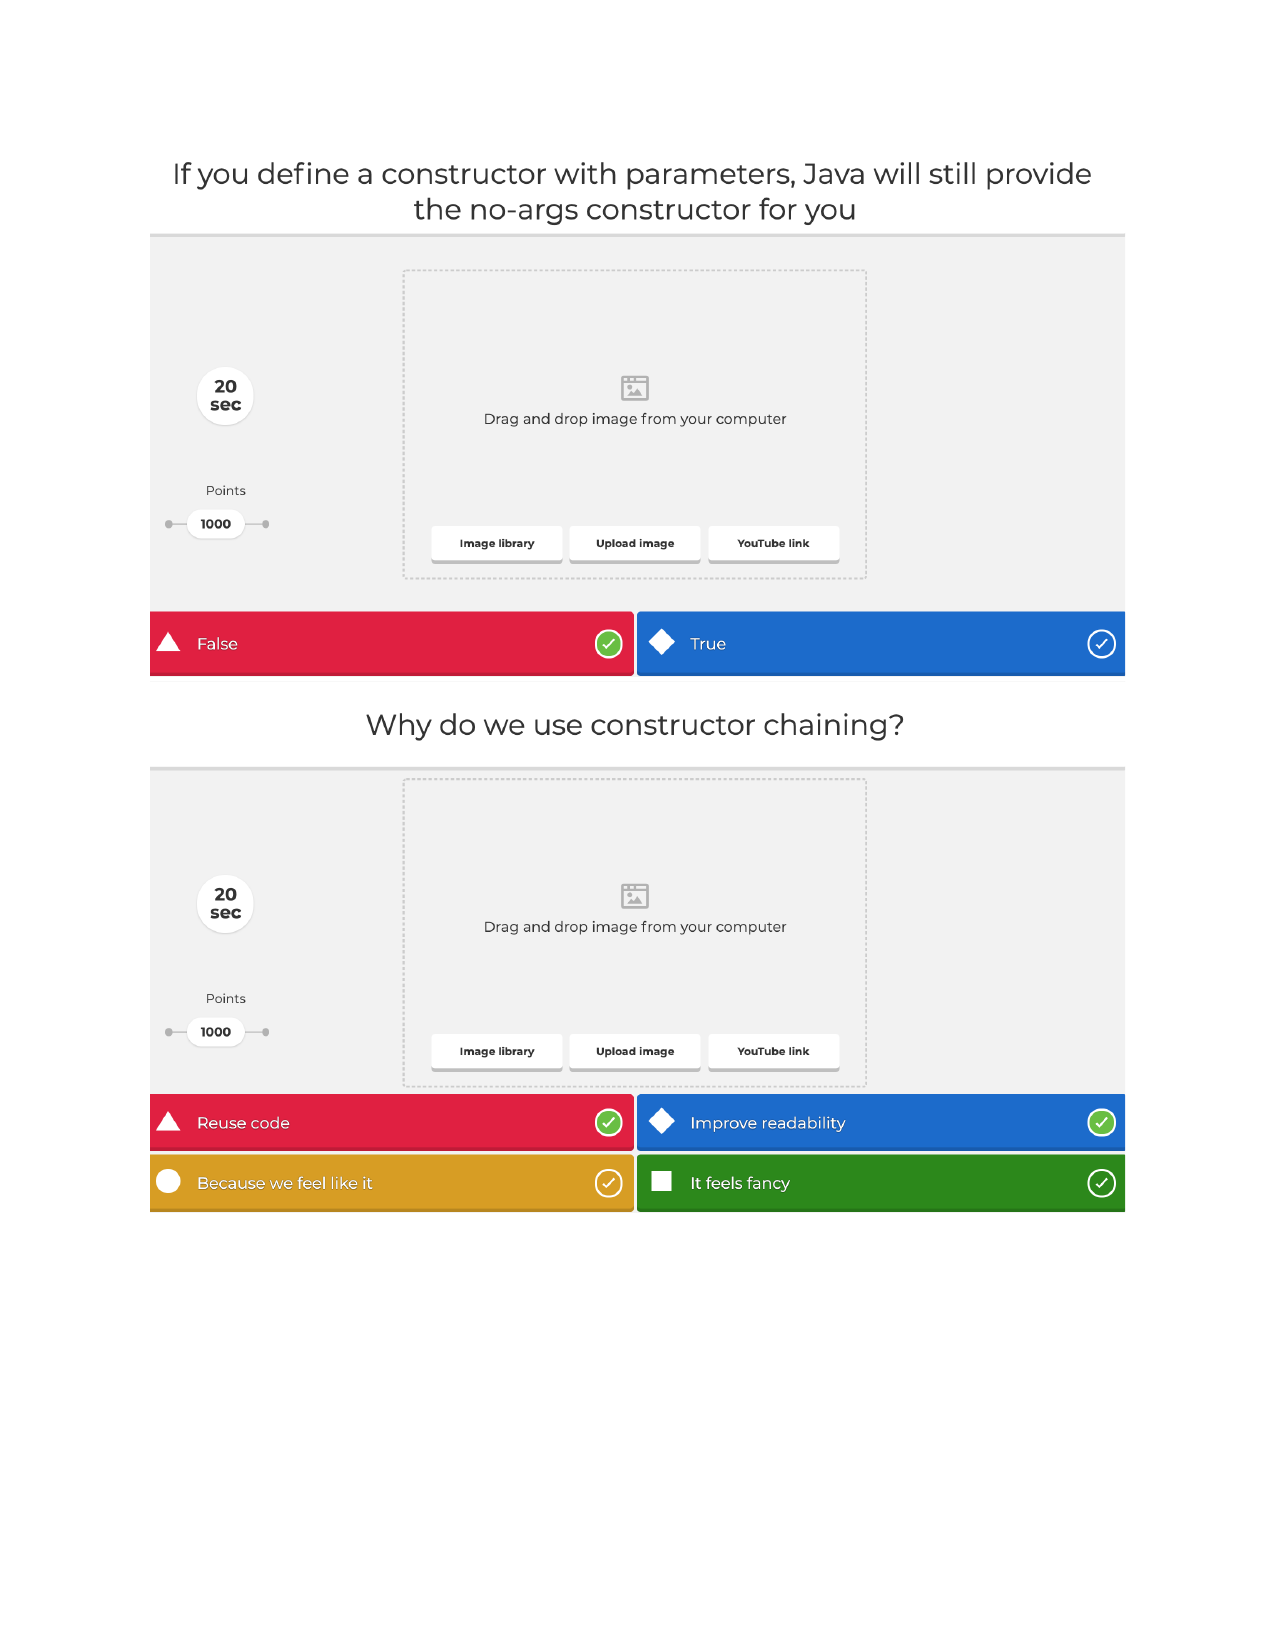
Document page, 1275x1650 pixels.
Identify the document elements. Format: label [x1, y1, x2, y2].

picture [150, 150, 1125, 677]
picture [150, 681, 1125, 1213]
